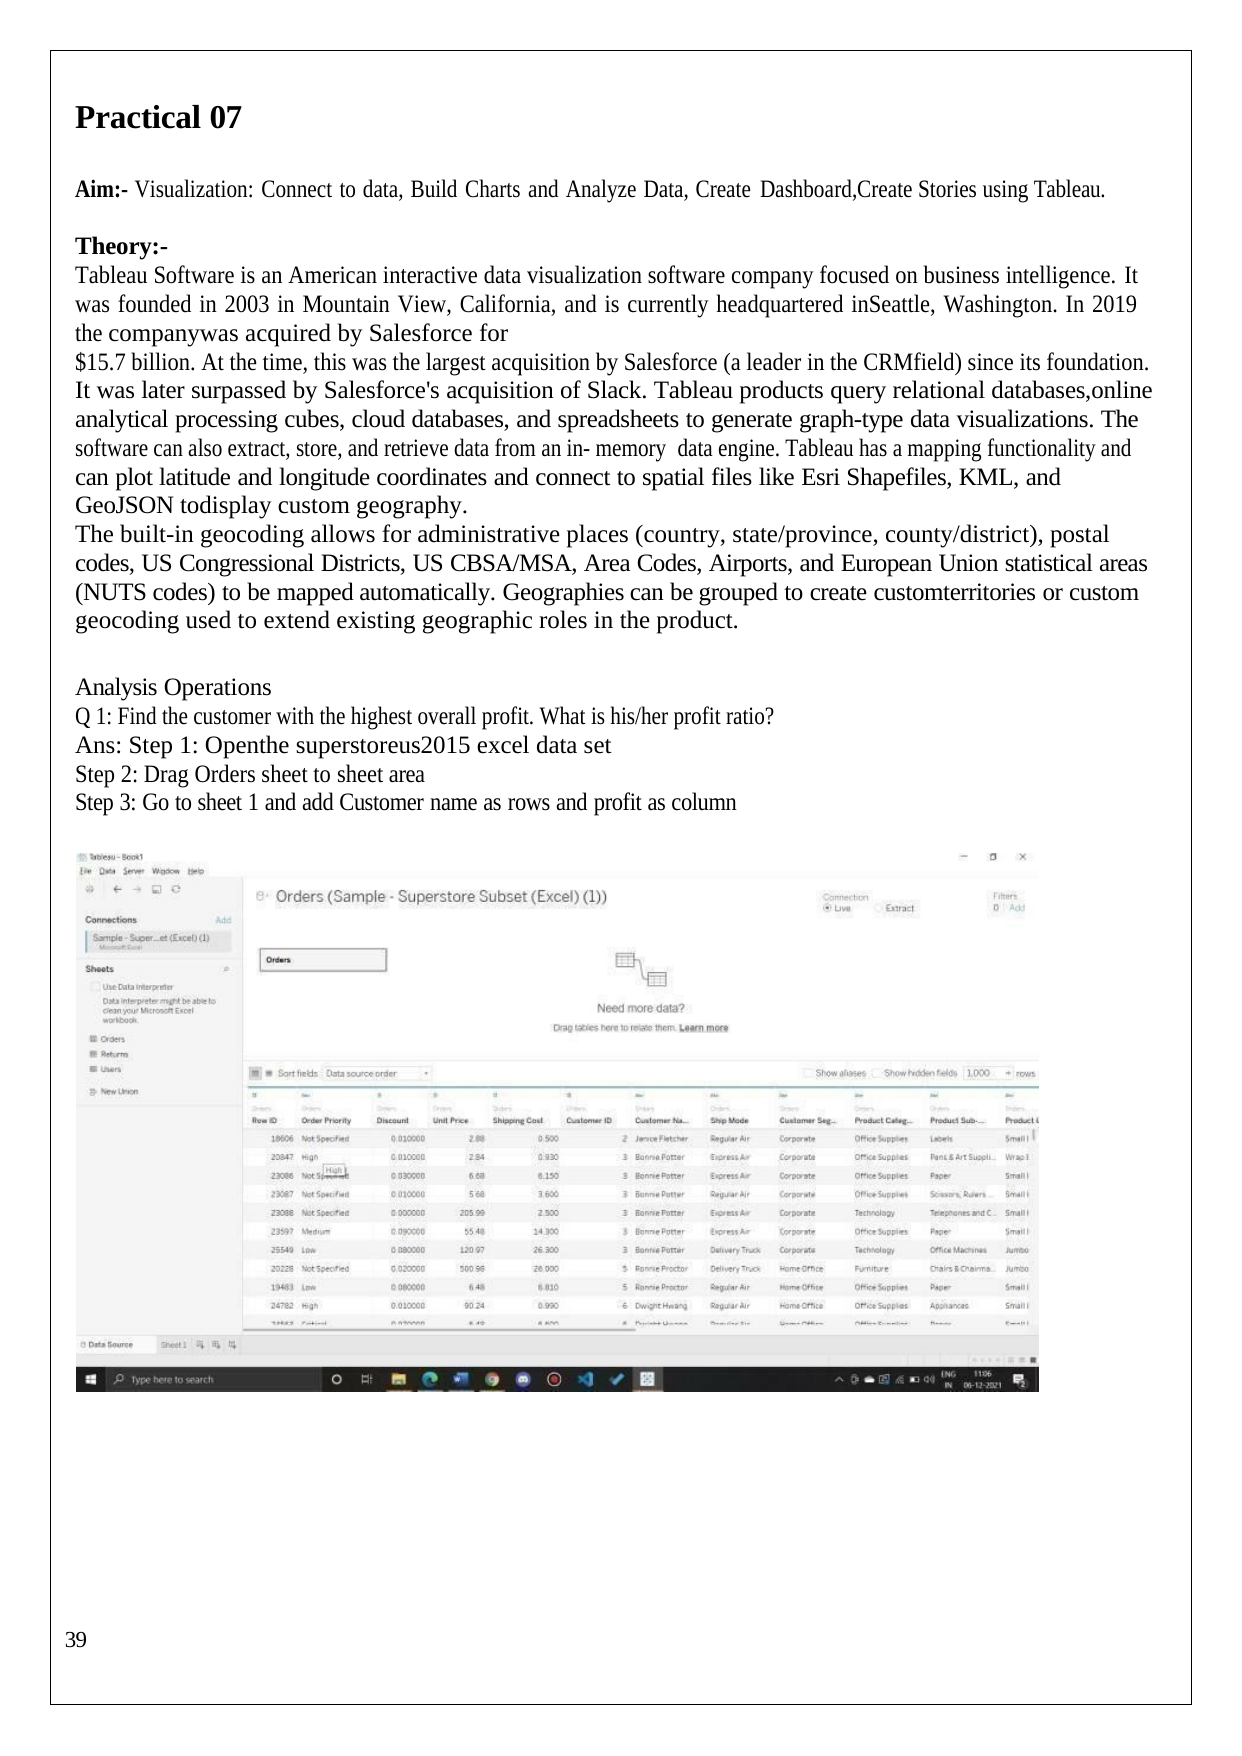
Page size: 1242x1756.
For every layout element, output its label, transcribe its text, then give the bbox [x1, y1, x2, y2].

subtitle Practical 07 [75, 98, 1179, 136]
text The built-in geocoding allows for administrative places (country, state/province, county/district), postal codes, US Congressional Districts, US CBSA/MSA, Area Codes, Airports, and European Union statistical areas (NUTS codes) to be mapped automatically. Geographies can be grouped to create customterritories or custom geocoding used to extend existing geographic roles in the product. [75, 519, 1157, 634]
text Tableau Software is an American interactive data visualization software company focused on business intelligence. It was founded in 2003 in Mountain View, California, and is currently headquartered inSeattle, Washington. In 2019 the companywas acquired by Salesforce for [75, 261, 1138, 347]
picture [76, 853, 1039, 1392]
text Q 1: Find the customer with the highest overall profit. What is his/her profit ratio? Ans: Step 1: Openthe superstoreus2015 excel data set [75, 701, 814, 759]
text Step 3: Go to sheet 1 and add Customer name as rows and profit as column [75, 787, 1179, 816]
text $15.7 billion. At the time, this was the largest acquisition by Salesforce (a leader in the CRMfield) since its foundation. It was later surpassed by Salesforce's acquisition of Slack. Tableau products query relational databases,online analytical processing cubes, cloud databases, and spreadsheets to generate graph-type data visualizations. The software can also extract, store, and retrieve data from an in- memory data engine. Tableau has a mapping functionality and can plot latitude and longitude coordinates and connect to spatial files like Esri Shapefiles, KML, and GeoJSON todisplay custom geography. [75, 347, 1157, 519]
text Aim:- Visualization: Connect to data, Build Charts and Analyze Data, Create Dashboard,Create Stories using Tableau. [75, 174, 1179, 203]
subtitle Theory:- [75, 232, 1179, 261]
text Analysis Operations [75, 672, 1179, 701]
text Step 2: Drag Orders sheet to sheet area [75, 759, 1179, 787]
